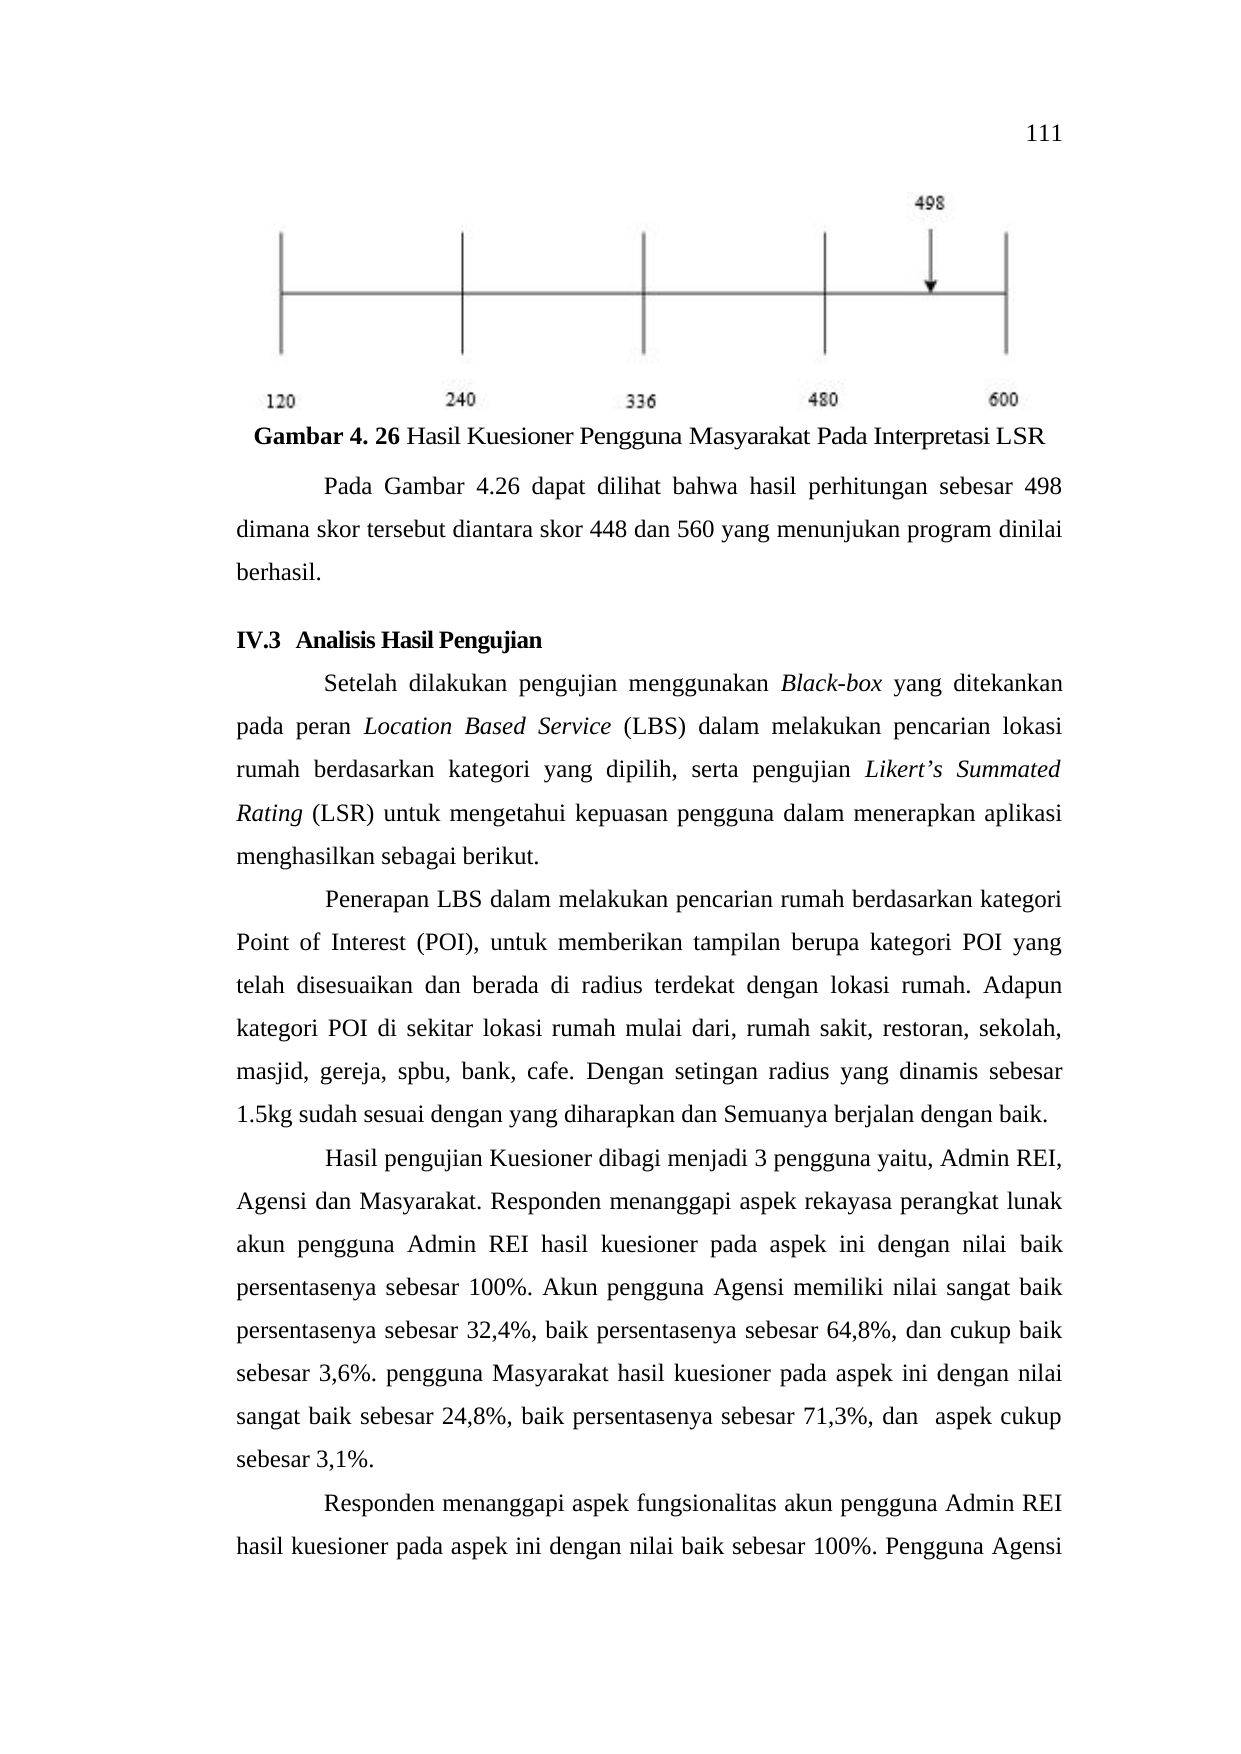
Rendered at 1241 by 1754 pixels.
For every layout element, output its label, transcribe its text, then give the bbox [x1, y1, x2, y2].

text Pada Gambar 4.26 dapat dilihat bahwa hasil perhitungan sebesar 498 dimana skor tersebut diantara skor 448 dan 560 yang menunjukan program dinilai berhasil. [236, 471, 1063, 586]
text Hasil pengujian Kuesioner dibagi menjadi 3 pengguna yaitu, Admin REI, Agensi dan Masyarakat. Responden menanggapi aspek rekayasa perangkat lunak akun pengguna Admin REI hasil kuesioner pada aspek ini dengan nilai baik persentasenya sebesar 100%. Akun pengguna Agensi memiliki nilai sangat baik persentasenya sebesar 32,4%, baik persentasenya sebesar 64,8%, dan cukup baik sebesar 3,6%. pengguna Masyarakat hasil kuesioner pada aspek ini dengan nilai sangat baik sebesar 24,8%, baik persentasenya sebesar 71,3%, dan aspek cukup sebesar 3,1%. [236, 1143, 1063, 1473]
text Setelah dilakukan pengujian menggunakan Black-box yang ditekankan pada peran Location Based Service (LBS) dalam melakukan pencarian lokasi rumah berdasarkan kategori yang dipilih, serta pengujian Likert’s Summated Rating (LSR) untuk mengetahui kepuasan pengguna dalam menerapkan aplikasi menghasilkan sebagai berikut. [236, 668, 1063, 869]
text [236, 1488, 1063, 1559]
text Gambar 4. 26 Hasil Kuesioner Pengguna Masyarakat Pada Interpretasi LSR [236, 421, 1063, 450]
text Penerapan LBS dalam melakukan pencarian rumah berdasarkan kategori Point of Interest (POI), untuk memberikan tampilan berupa kategori POI yang telah disesuaikan dan berada di radius terdekat dengan lokasi rumah. Adapun kategori POI di sekitar lokasi rumah mulai dari, rumah sakit, restoran, sekolah, masjid, gereja, spbu, bank, cafe. Dengan setingan radius yang dinamis sebesar 1.5kg sudah sesuai dengan yang diharapkan dan Semuanya berjalan dengan baik. [236, 884, 1063, 1128]
picture [241, 177, 1059, 410]
subtitle Analisis Hasil Pengujian [236, 625, 1063, 654]
